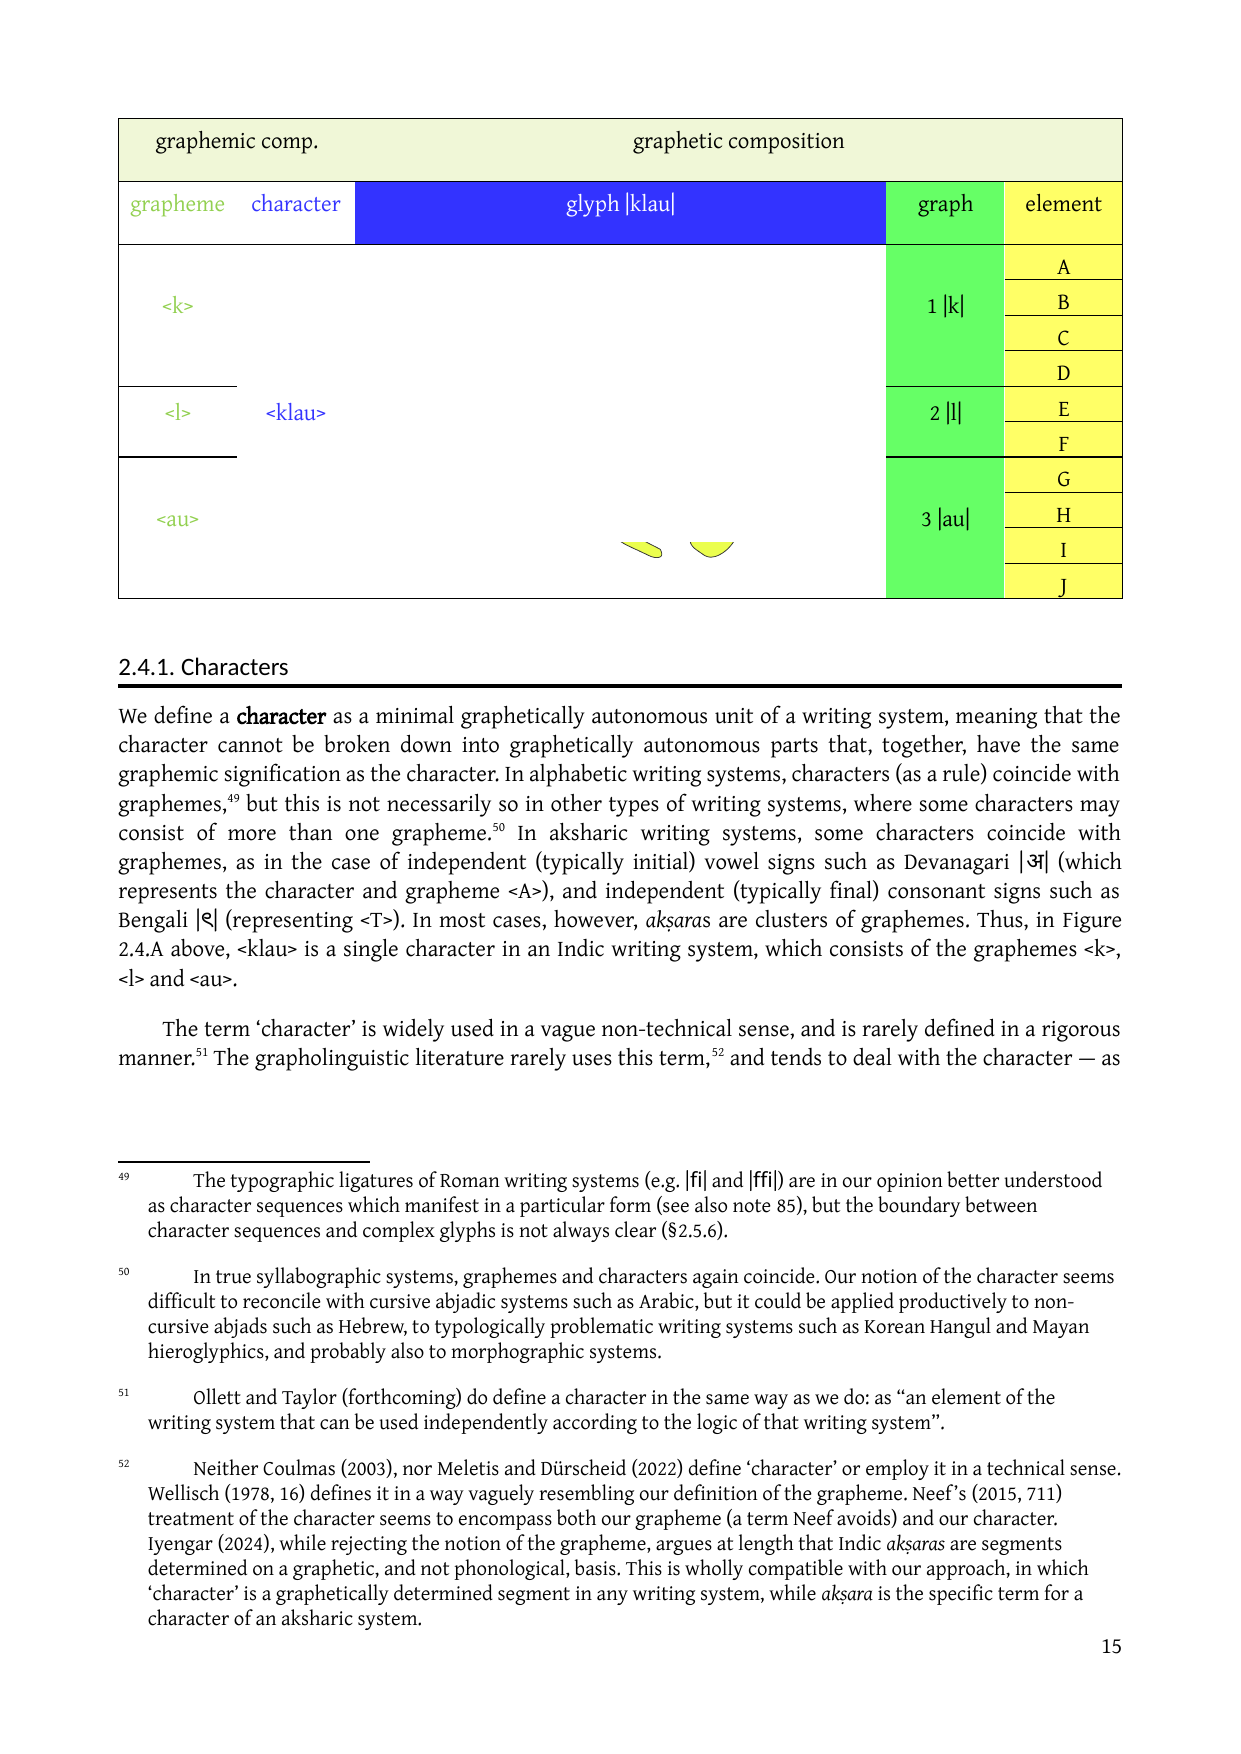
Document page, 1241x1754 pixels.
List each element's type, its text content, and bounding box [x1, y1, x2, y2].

table_cell E [1005, 387, 1122, 421]
table_cell graphetic composition [355, 119, 1122, 181]
table_cell <l> [119, 387, 237, 456]
text We define a character as a minimal graphetically autonomous unit of a writing system, meaning that the character cannot be broken down into graphetically autonomous parts that, together, have the same graphemic signification as the character. In alphabetic writing systems, characters (as a rule) coincide with graphemes, but this is not necessarily so in other types of writing systems, where some characters may consist of more than one grapheme. In aksharic writing systems, some characters coincide with graphemes, as in the case of independent (typically initial) vowel signs such as Devanagari |अ| (which represents the character and grapheme <A>), and independent (typically final) consonant signs such as Bengali |ৎ| (representing <T>). In most cases, however, akṣaras are clusters of graphemes. Thus, in Figure 2.4.A above, <klau> is a single character in an Indic writing system, which consists of the graphemes <k>, <l> and <au>. [118, 700, 1122, 992]
table_cell G [1005, 458, 1122, 492]
table_cell glyph |klau| [355, 182, 886, 244]
table_cell I [1005, 528, 1122, 563]
table_cell F [1005, 422, 1122, 456]
table_cell 1 |k| [886, 245, 1004, 386]
picture [370, 542, 872, 566]
table_cell character [237, 182, 355, 244]
table_cell grapheme [119, 182, 237, 244]
table_cell [355, 245, 886, 598]
table_cell 2 |l| [886, 387, 1004, 456]
table_cell <au> [119, 458, 237, 598]
subtitle Characters [118, 649, 1122, 684]
table_cell graphemic comp. [119, 119, 355, 181]
table_cell 3 |au| [886, 458, 1004, 598]
table_cell C [1005, 316, 1122, 350]
table_cell <k> [119, 245, 237, 386]
table_cell J [1005, 564, 1122, 598]
table_cell B [1005, 280, 1122, 315]
table_cell D [1005, 351, 1122, 386]
table_cell A [1005, 245, 1122, 279]
table_cell element [1005, 182, 1122, 244]
text The term ‘character’ is widely used in a vague non-technical sense, and is rarely defined in a rigorous manner. The grapholinguistic literature rarely uses this term, and tends to deal with the character — as defined by us — under the blanket term ‘segment’. Importantly, a ‘character’ in information technology, specifically in the Unicode standard, is not what we define as a character. [118, 1013, 1122, 1071]
table_cell <klau> [237, 245, 355, 598]
table_cell graph [886, 182, 1004, 244]
table_cell H [1005, 493, 1122, 527]
